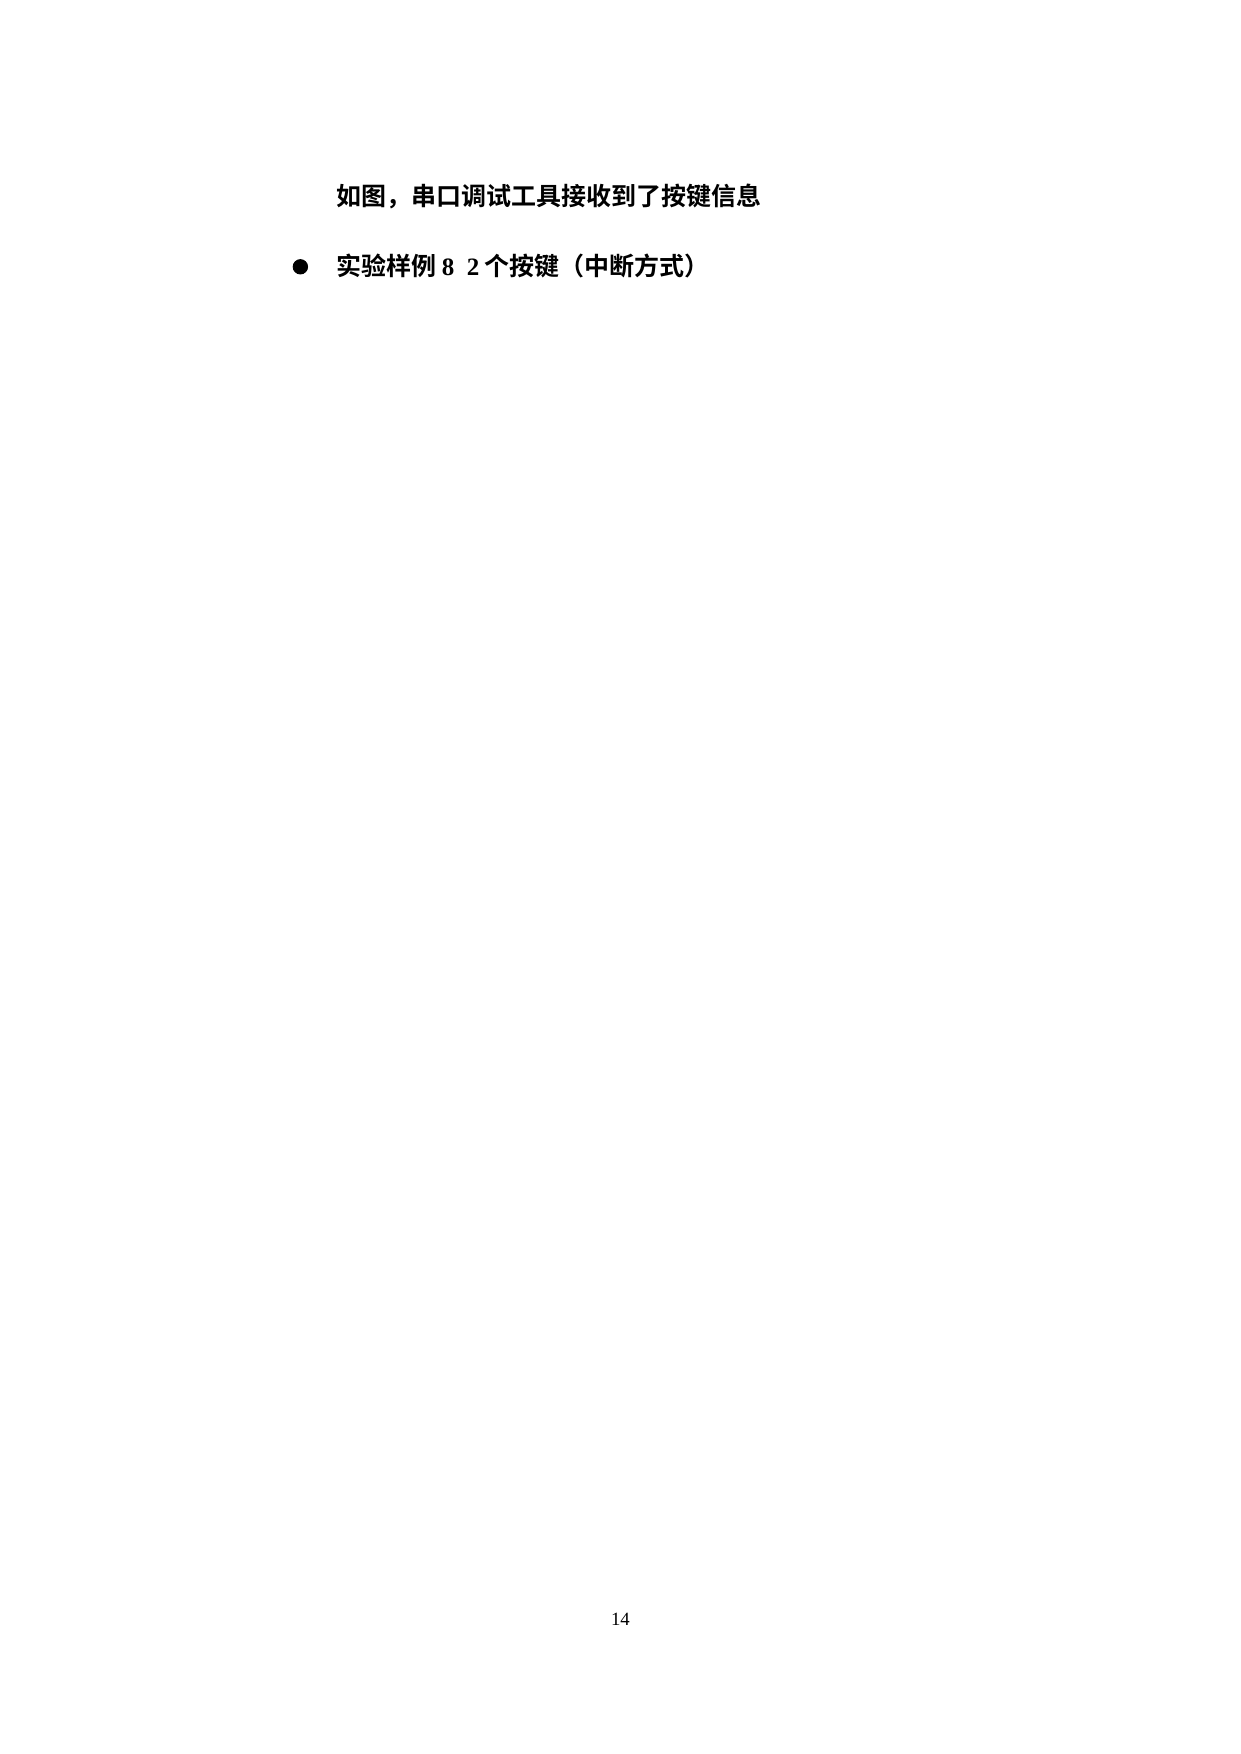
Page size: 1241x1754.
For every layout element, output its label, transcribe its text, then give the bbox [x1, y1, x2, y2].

list 实验样例7 2个按键（查询方式） 如图，串口调试工具接收到了按键信息 [291, 162, 1053, 227]
list 实验样例8 2个按键（中断方式） 同上 [291, 232, 1053, 297]
